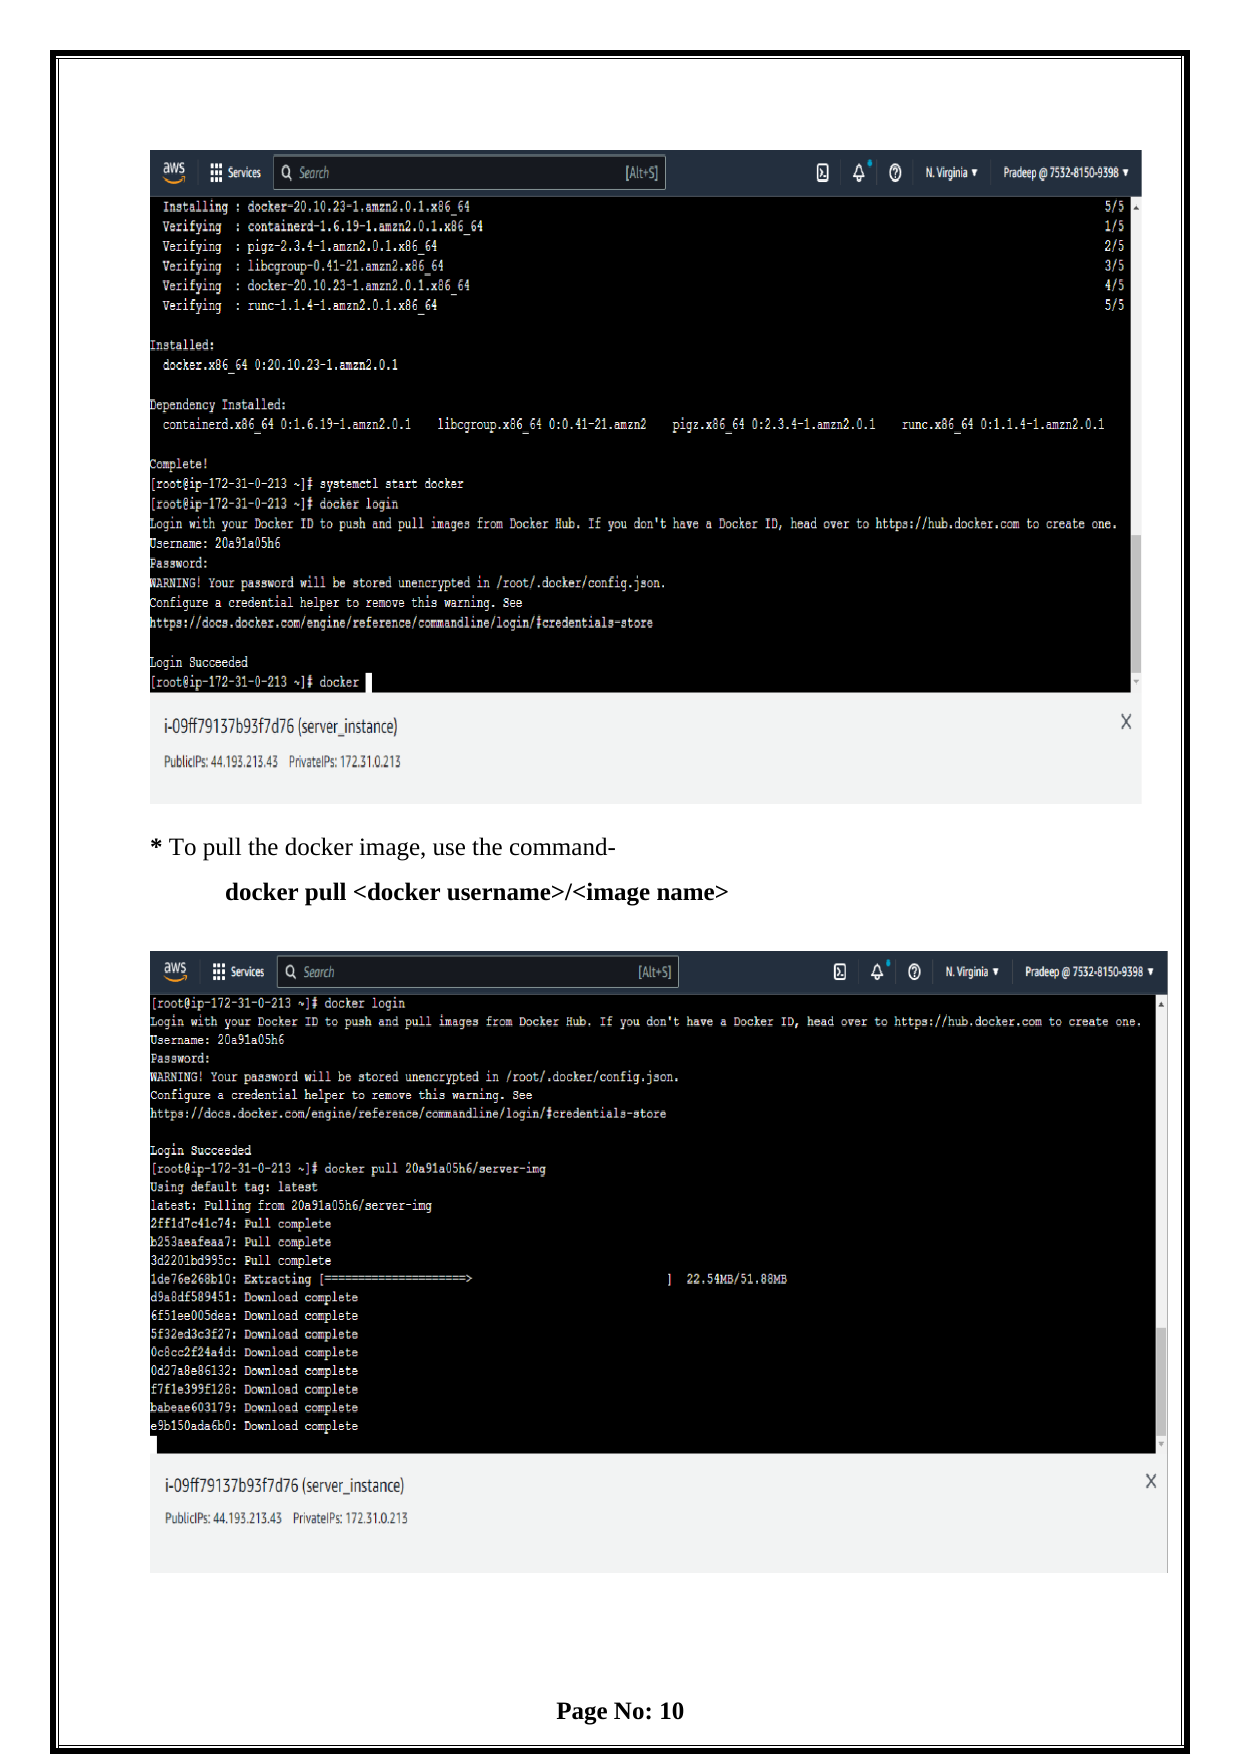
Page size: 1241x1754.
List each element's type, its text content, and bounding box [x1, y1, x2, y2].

picture [150, 951, 1168, 1573]
picture [150, 150, 1142, 804]
text docker pull <docker username>/<image name> [150, 877, 1107, 906]
text * To pull the docker image, use the command- [150, 832, 1107, 861]
